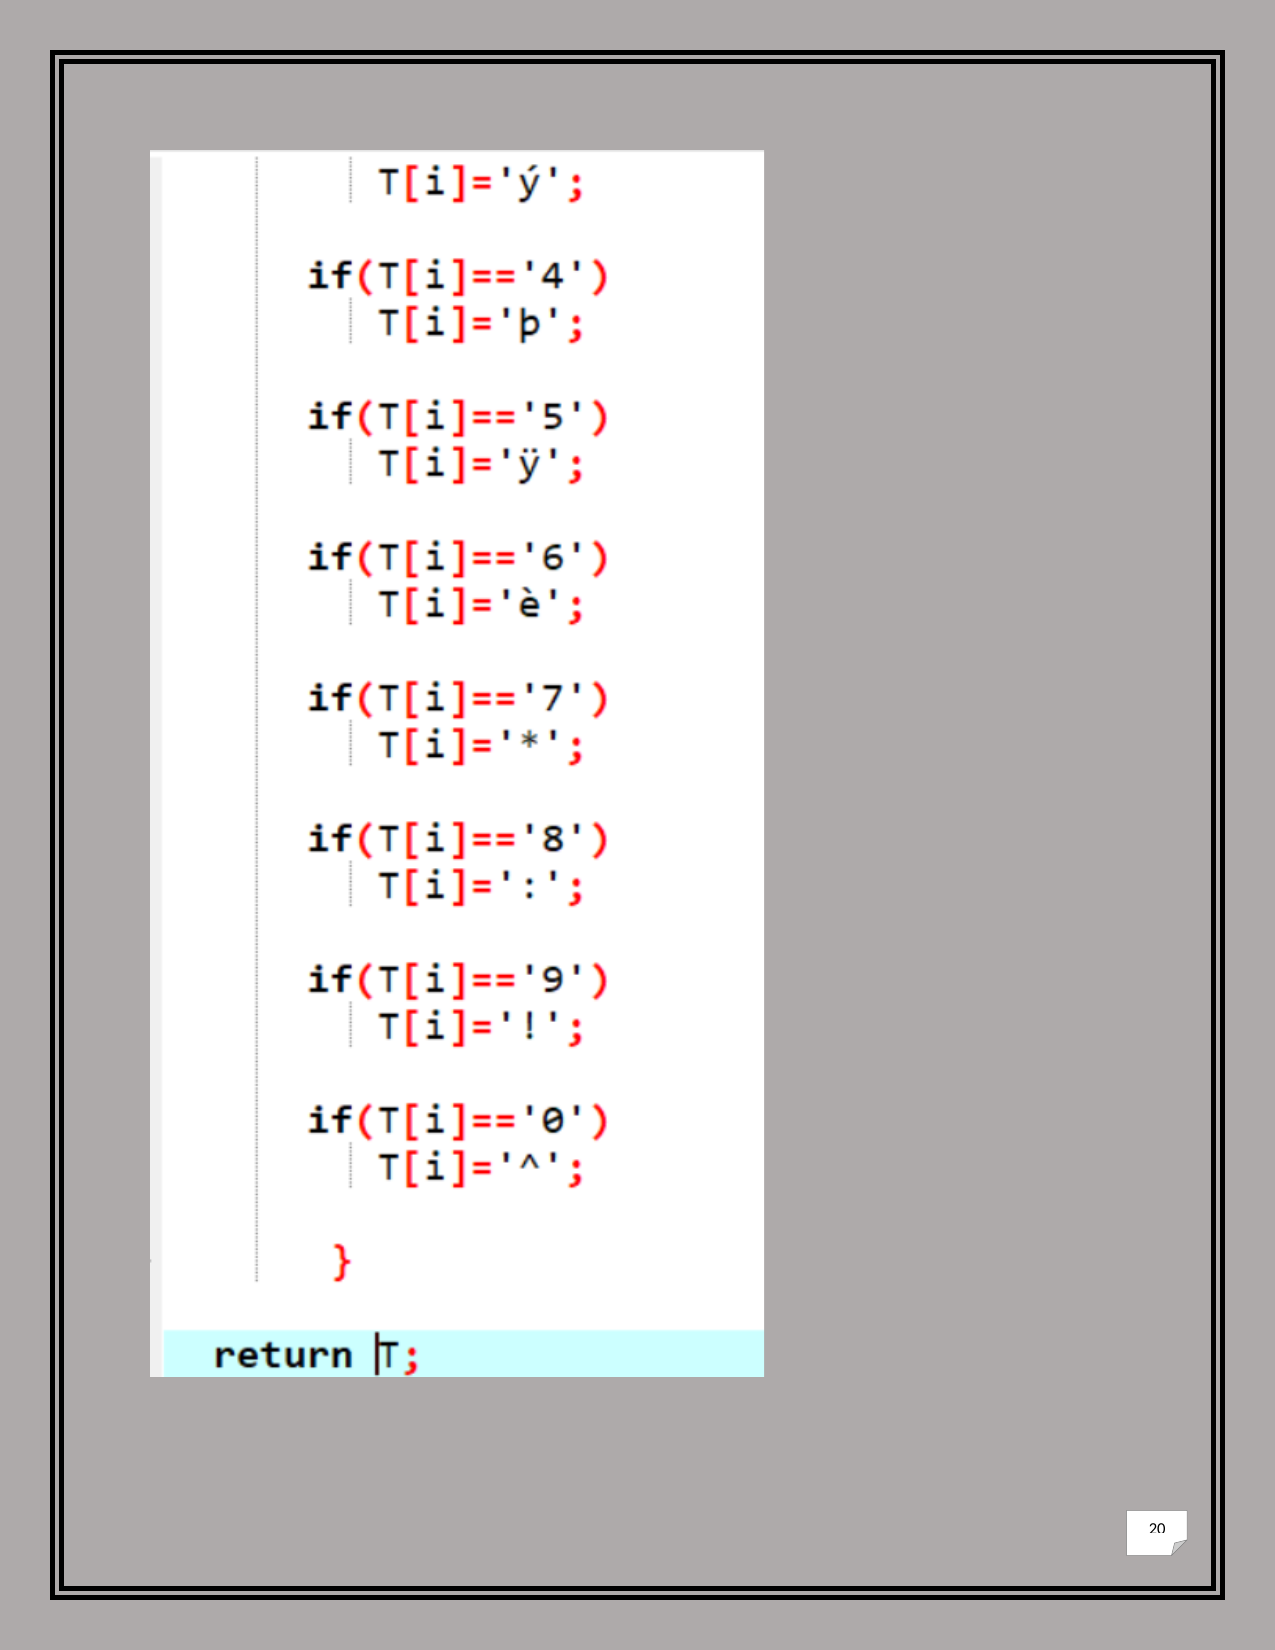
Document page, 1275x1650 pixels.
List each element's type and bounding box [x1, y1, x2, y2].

picture [150, 150, 765, 1377]
